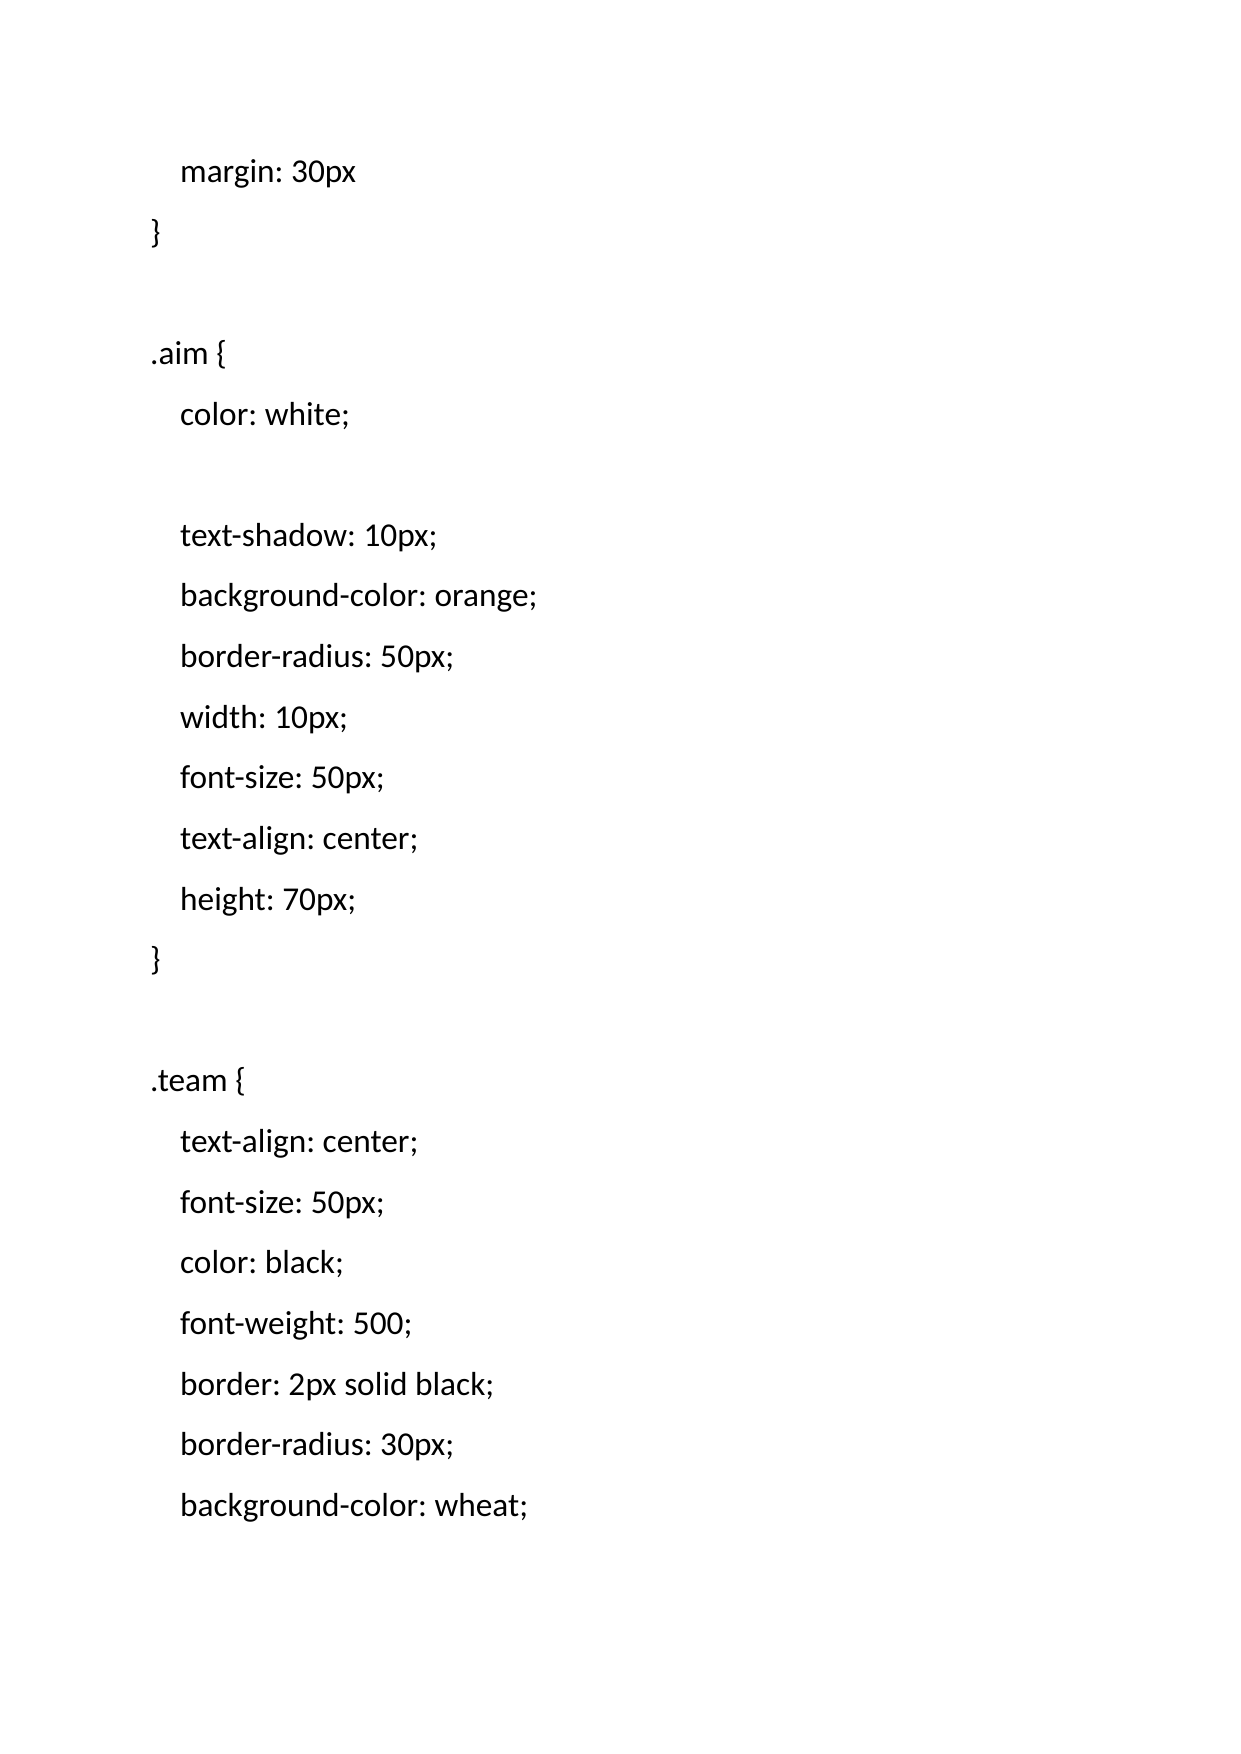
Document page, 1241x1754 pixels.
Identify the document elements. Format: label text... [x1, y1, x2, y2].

text } [150, 938, 1090, 979]
text font-weight: 500; [150, 1302, 1090, 1343]
text text-align: center; [150, 817, 1090, 858]
text height: 70px; [150, 877, 1090, 918]
text .aim { [150, 332, 1090, 373]
text width: 10px; [150, 696, 1090, 736]
text border-radius: 50px; [150, 635, 1090, 676]
text margin: 30px [150, 150, 1090, 191]
text } [150, 211, 1090, 251]
text text-shadow: 10px; [150, 514, 1090, 554]
text color: black; [150, 1241, 1090, 1282]
text text-align: center; [150, 1120, 1090, 1161]
text border-radius: 30px; [150, 1423, 1090, 1464]
text color: white; [150, 392, 1090, 433]
text font-size: 50px; [150, 756, 1090, 797]
text border: 2px solid black; [150, 1362, 1090, 1403]
text .team { [150, 1059, 1090, 1100]
text background-color: wheat; [150, 1484, 1090, 1524]
text font-size: 50px; [150, 1181, 1090, 1221]
text background-color: orange; [150, 574, 1090, 615]
